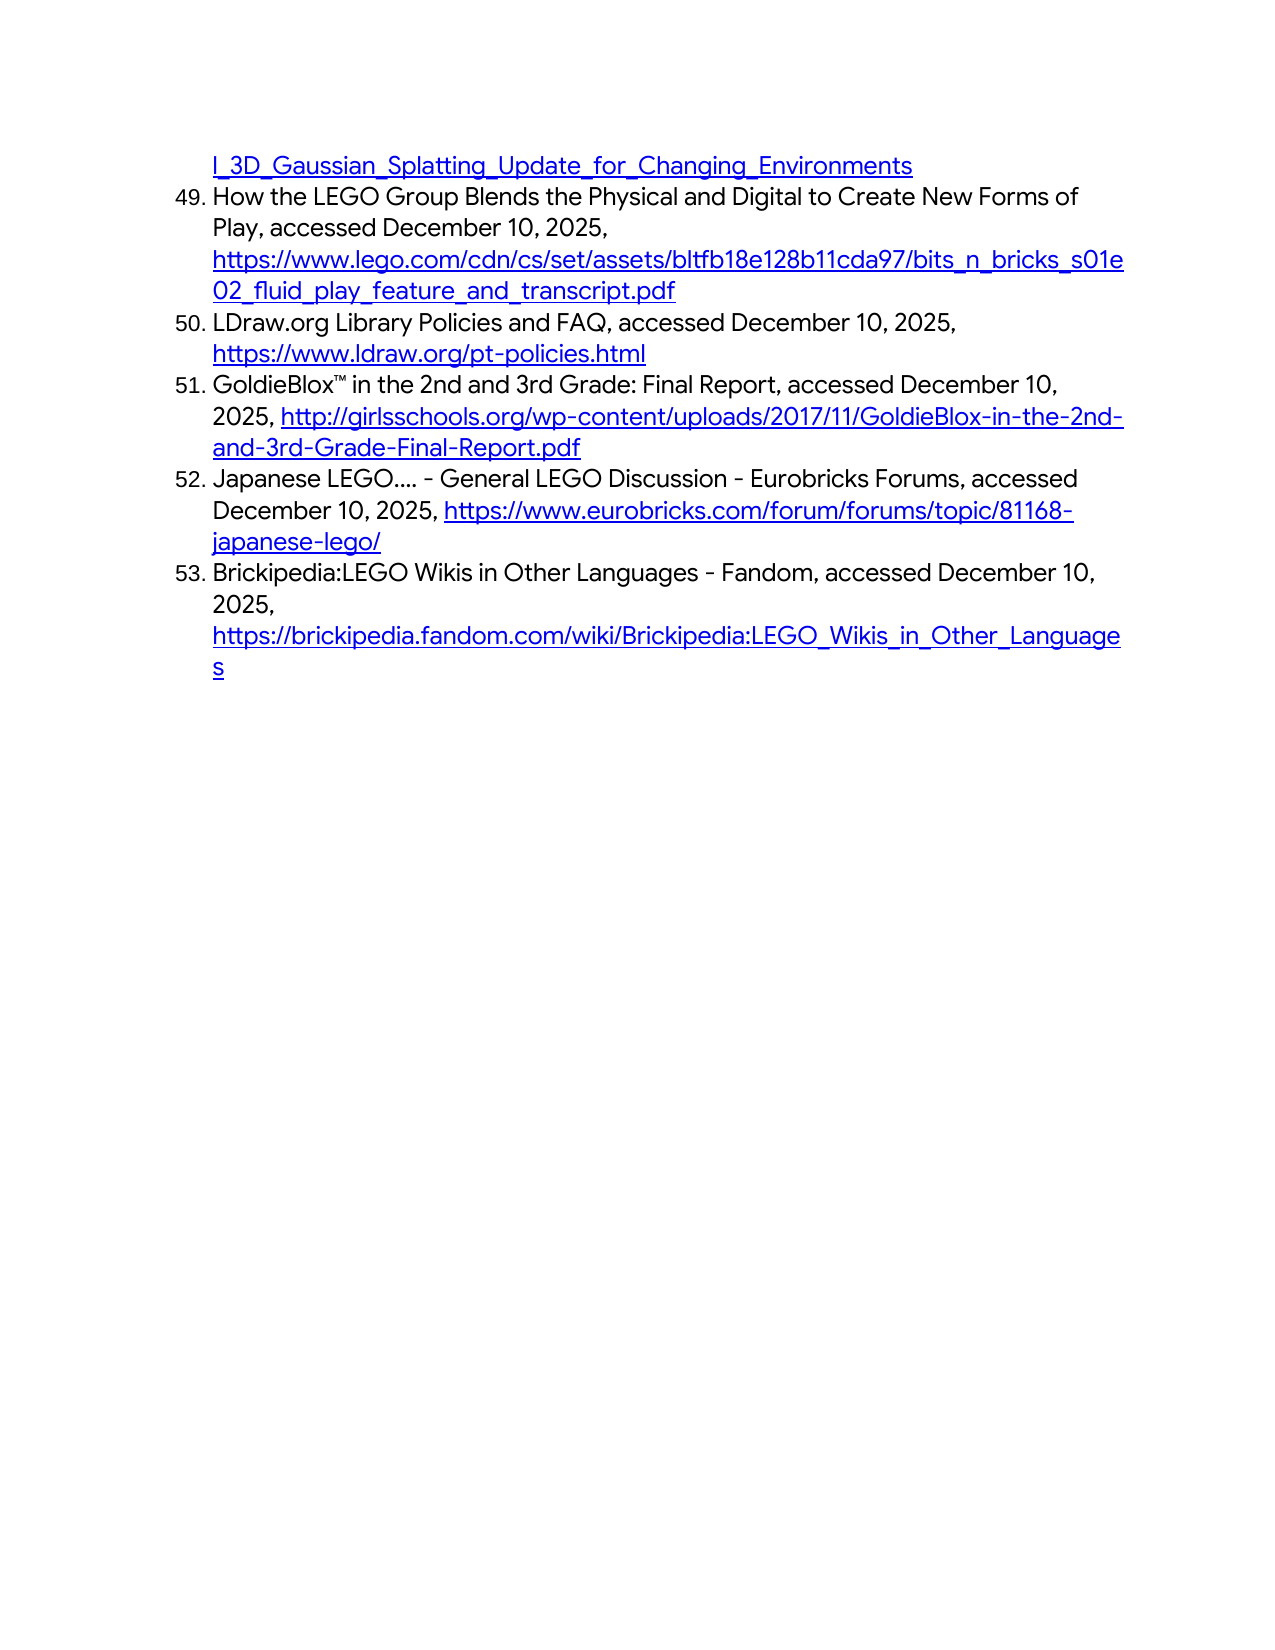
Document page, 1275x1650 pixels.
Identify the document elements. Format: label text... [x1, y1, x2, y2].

list Japanese LEGO.... - General LEGO Discussion - Eurobricks Forums, accessed December 10, 2025, https://www.eurobricks.com/forum/forums/topic/81168-japanese-lego/ [175, 463, 1125, 558]
list How the LEGO Group Blends the Physical and Digital to Create New Forms of Play, accessed December 10, 2025, https://www.lego.com/cdn/cs/set/assets/bltfb18e128b11cda97/bits_n_bricks_s01e02_fluid_play_feature_and_transcript.pdf [175, 181, 1125, 307]
list Brickipedia:LEGO Wikis in Other Languages - Fandom, accessed December 10, 2025, https://brickipedia.fandom.com/wiki/Brickipedia:LEGO_Wikis_in_Other_Languages [175, 558, 1125, 683]
list GoldieBlox™ in the 2nd and 3rd Grade: Final Report, accessed December 10, 2025, http://girlsschools.org/wp-content/uploads/2017/11/GoldieBlox-in-the-2nd-and-3rd-Grade-Final-Report.pdf [175, 369, 1125, 463]
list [175, 150, 1125, 181]
list LDraw.org Library Policies and FAQ, accessed December 10, 2025, https://www.ldraw.org/pt-policies.html [175, 307, 1125, 369]
